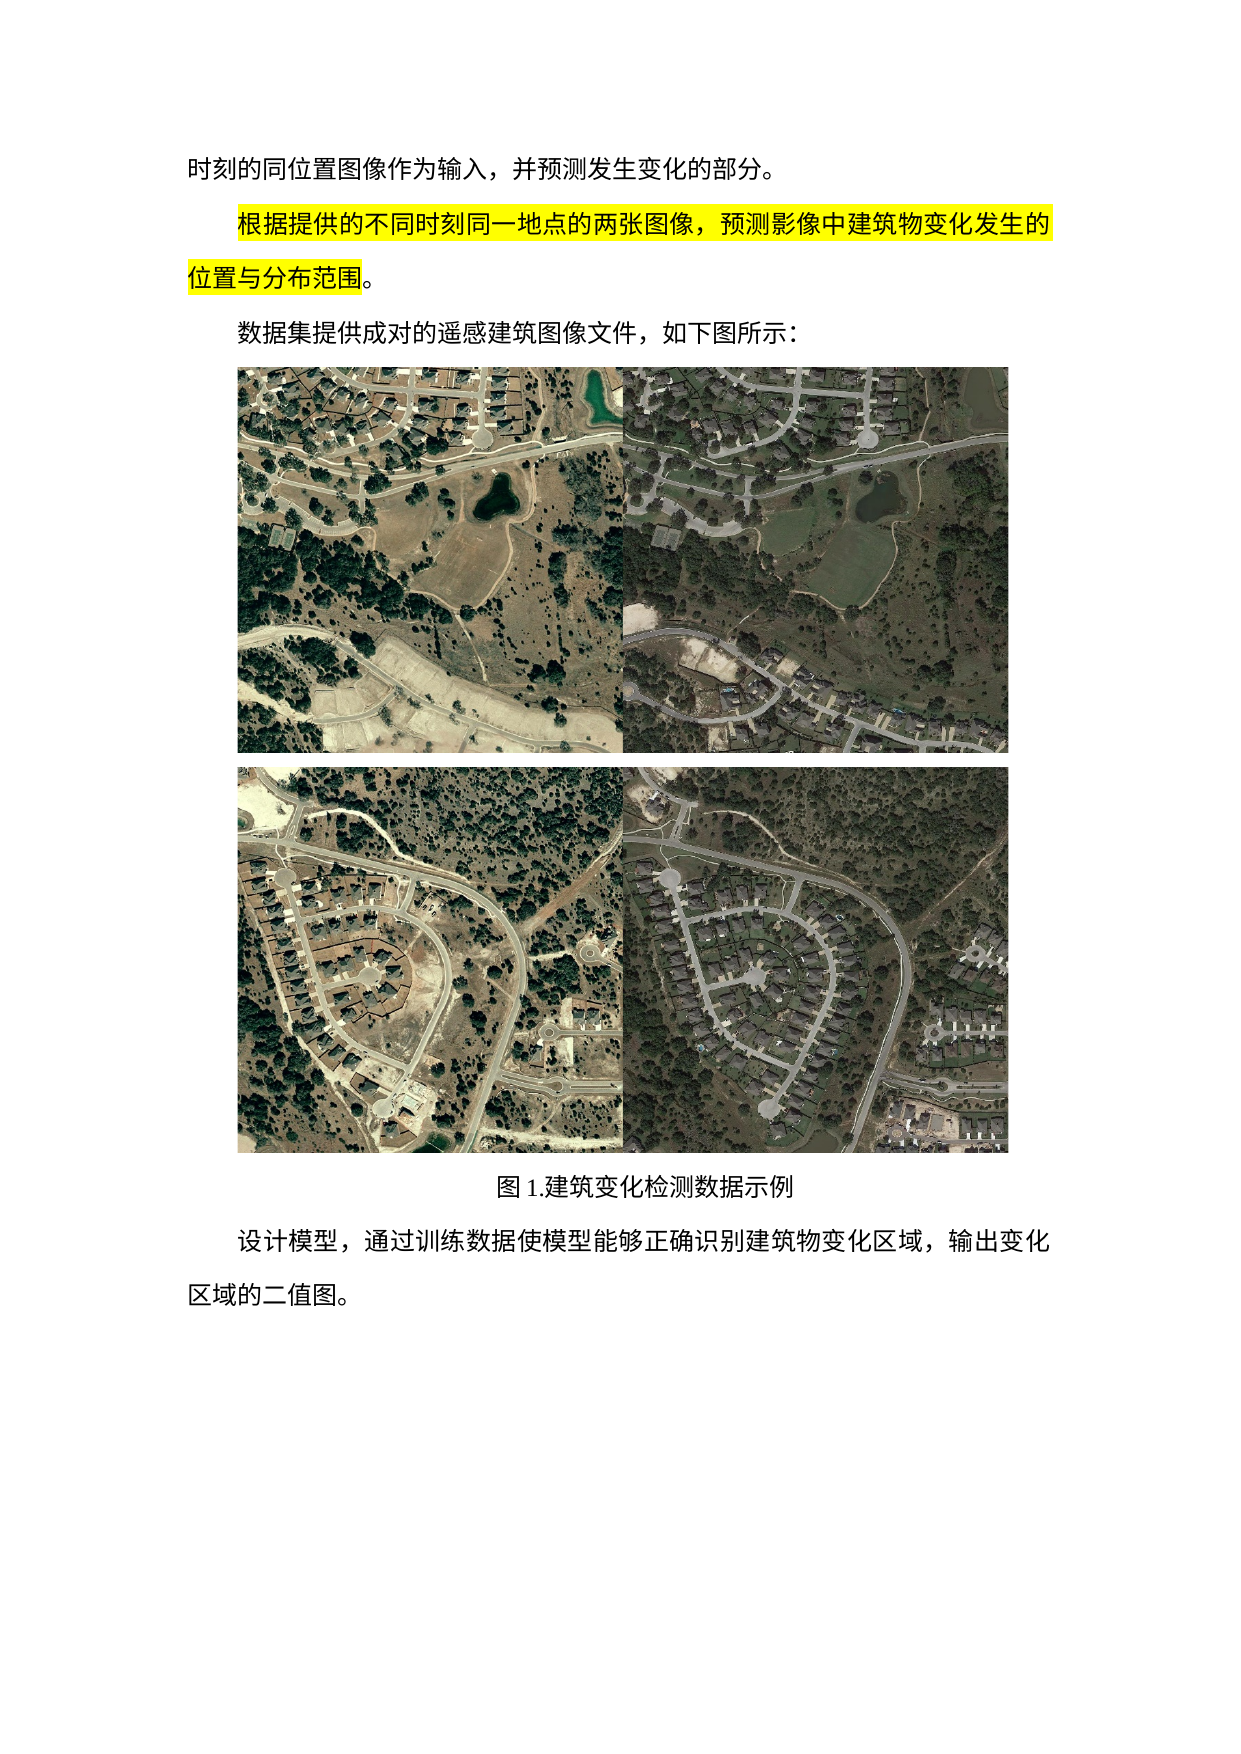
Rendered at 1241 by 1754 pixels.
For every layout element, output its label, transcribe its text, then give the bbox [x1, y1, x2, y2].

text 根据提供的不同时刻同一地点的两张图像，预测影像中建筑物变化发生的位置与分布范围。 [187, 204, 1053, 295]
text 图1.建筑变化检测数据示例 [187, 1167, 1053, 1203]
picture [237, 367, 1009, 753]
text 设计模型，通过训练数据使模型能够正确识别建筑物变化区域，输出变化区域的二值图。 [187, 1221, 1053, 1312]
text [187, 150, 1053, 186]
picture [237, 767, 1009, 1153]
text 数据集提供成对的遥感建筑图像文件，如下图所示： [187, 313, 1053, 349]
